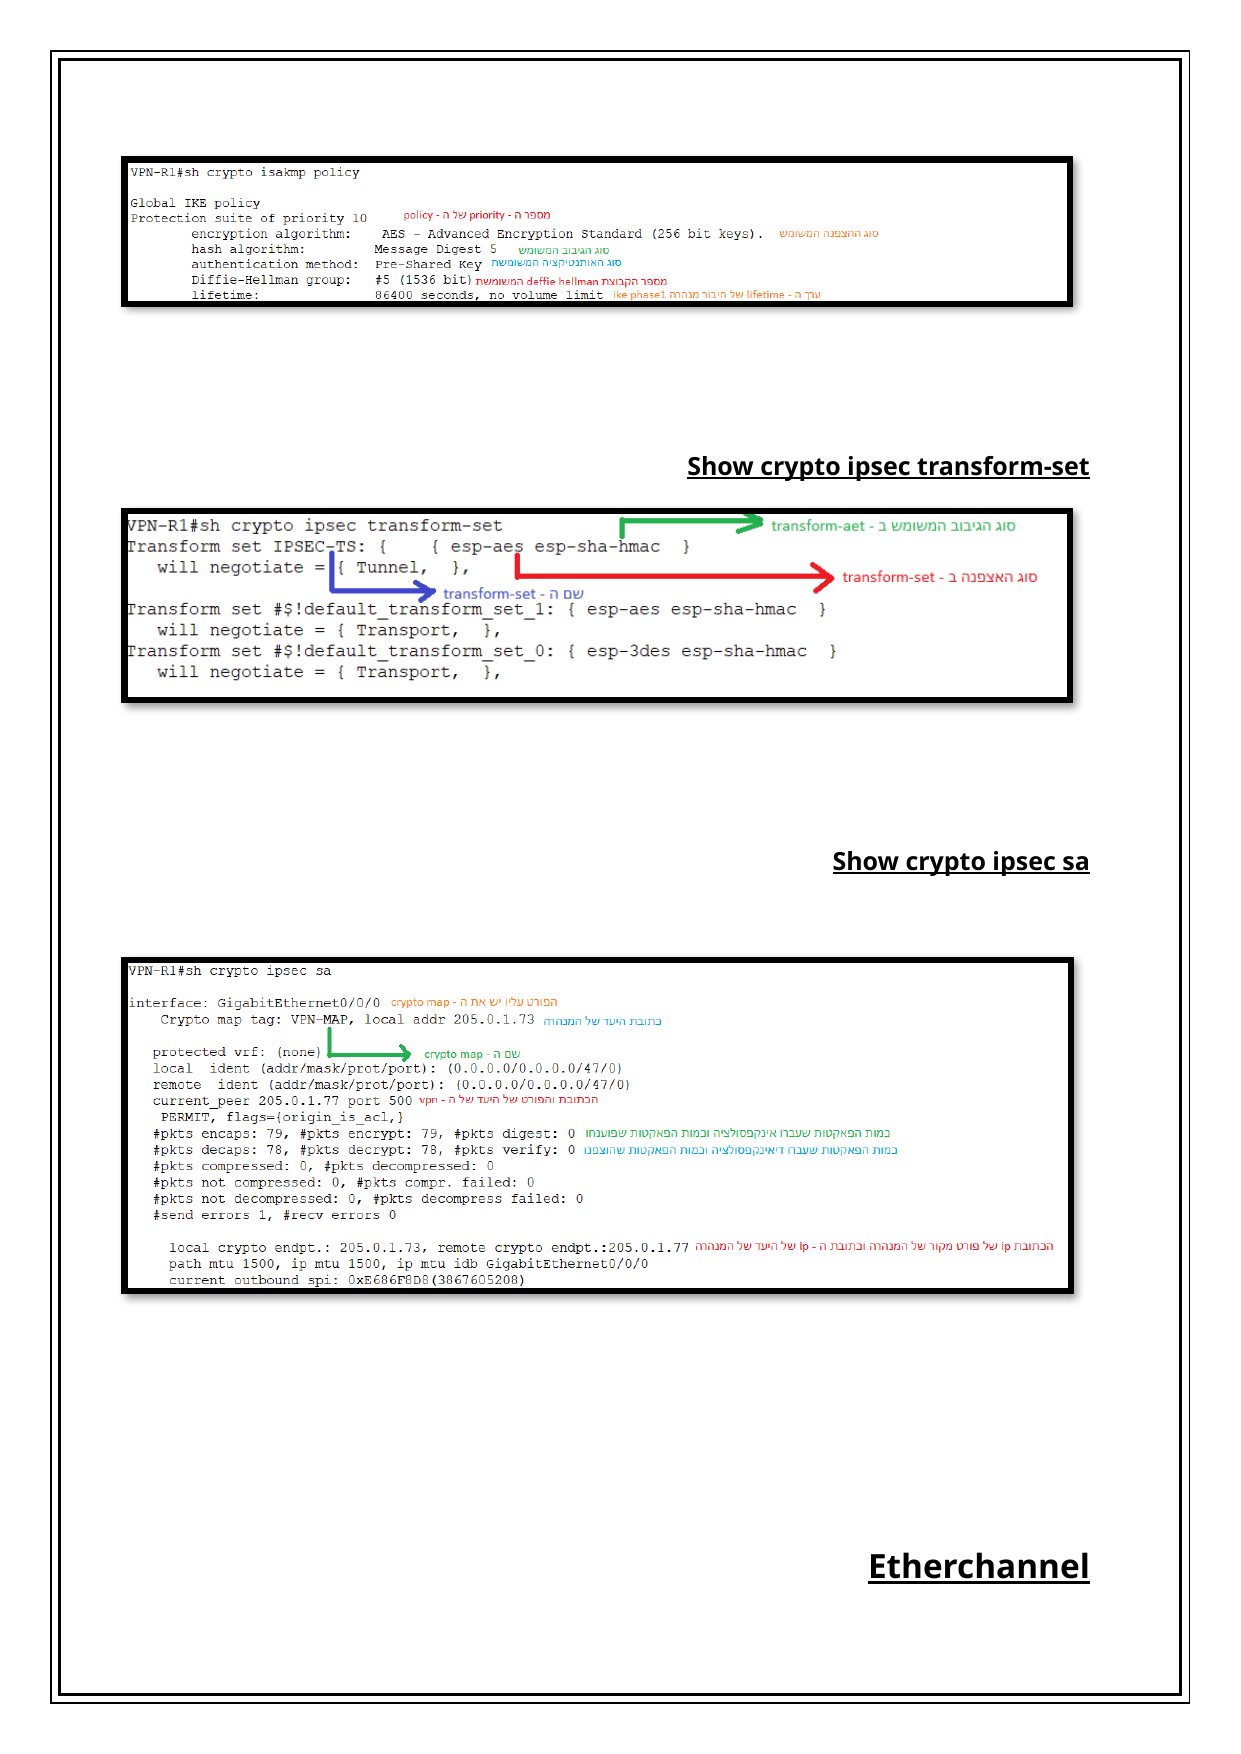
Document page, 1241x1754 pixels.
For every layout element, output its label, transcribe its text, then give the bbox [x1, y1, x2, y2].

picture [128, 163, 1067, 301]
text Show crypto ipsec transform-set [150, 448, 1090, 482]
subtitle Etherchannel [150, 1543, 1090, 1588]
text Show crypto ipsec sa [150, 844, 1090, 878]
picture [128, 963, 1068, 1288]
picture [128, 514, 1067, 697]
